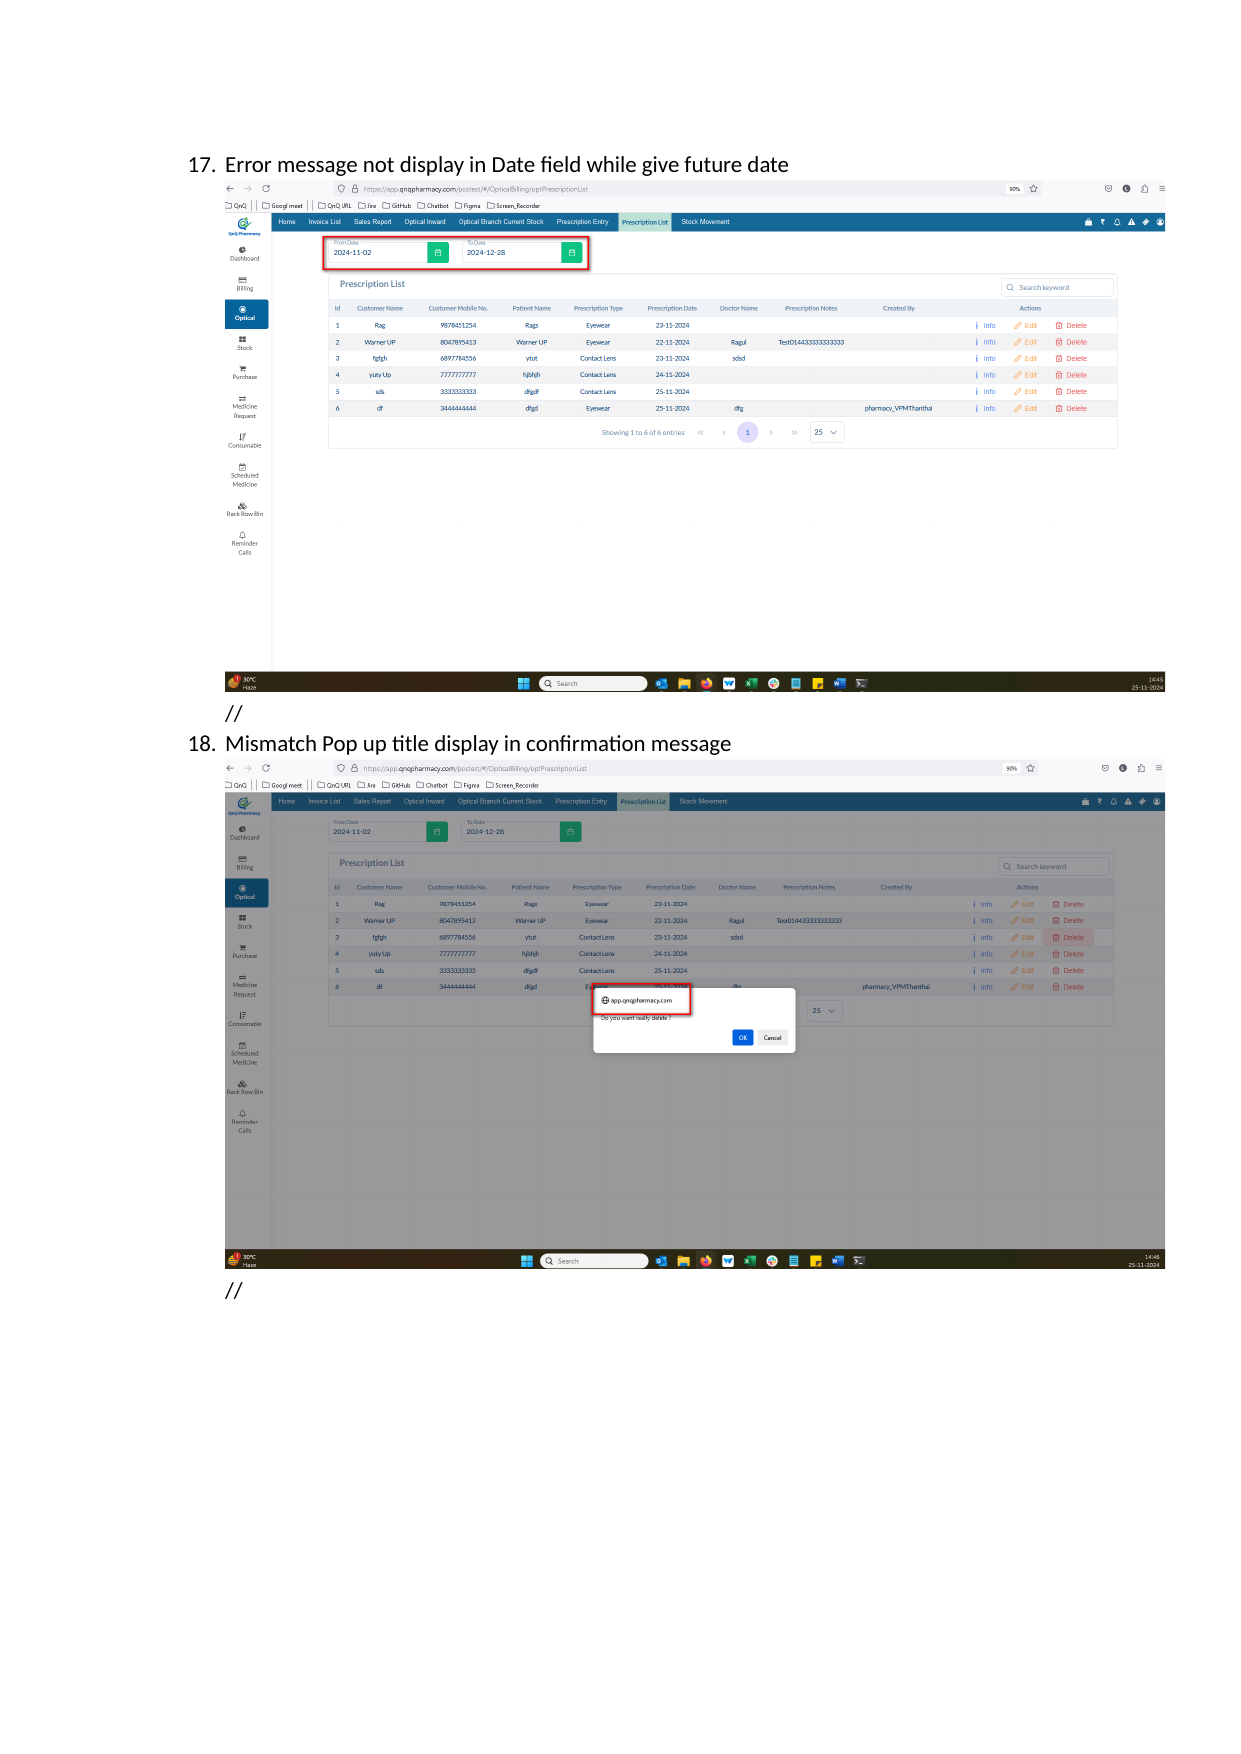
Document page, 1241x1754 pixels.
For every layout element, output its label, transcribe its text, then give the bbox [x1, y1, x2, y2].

picture [225, 759, 1166, 1269]
picture [225, 180, 1166, 692]
